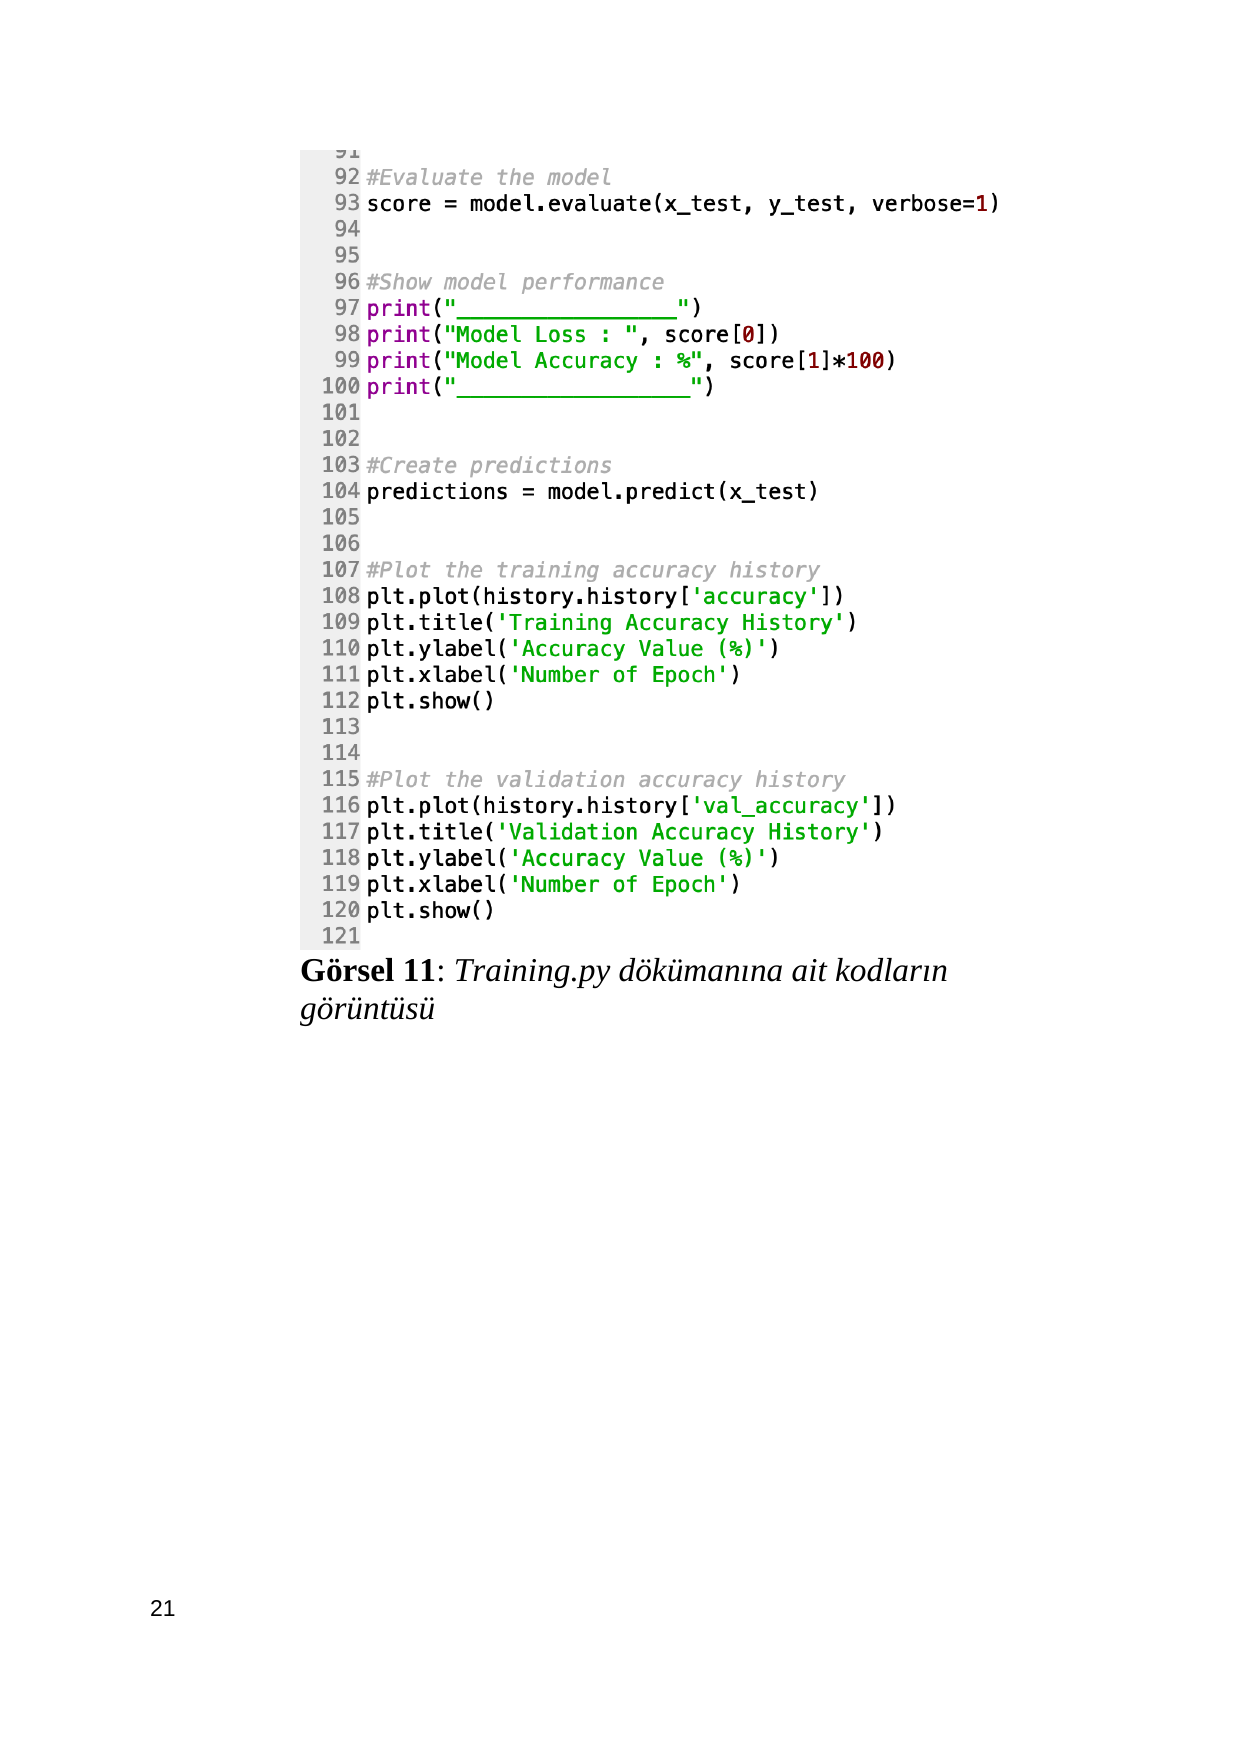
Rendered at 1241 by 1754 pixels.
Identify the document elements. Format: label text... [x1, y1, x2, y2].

text Görsel 11: Training.py dökümanına ait kodların görüntüsü [300, 950, 1090, 1026]
picture [300, 150, 1117, 950]
